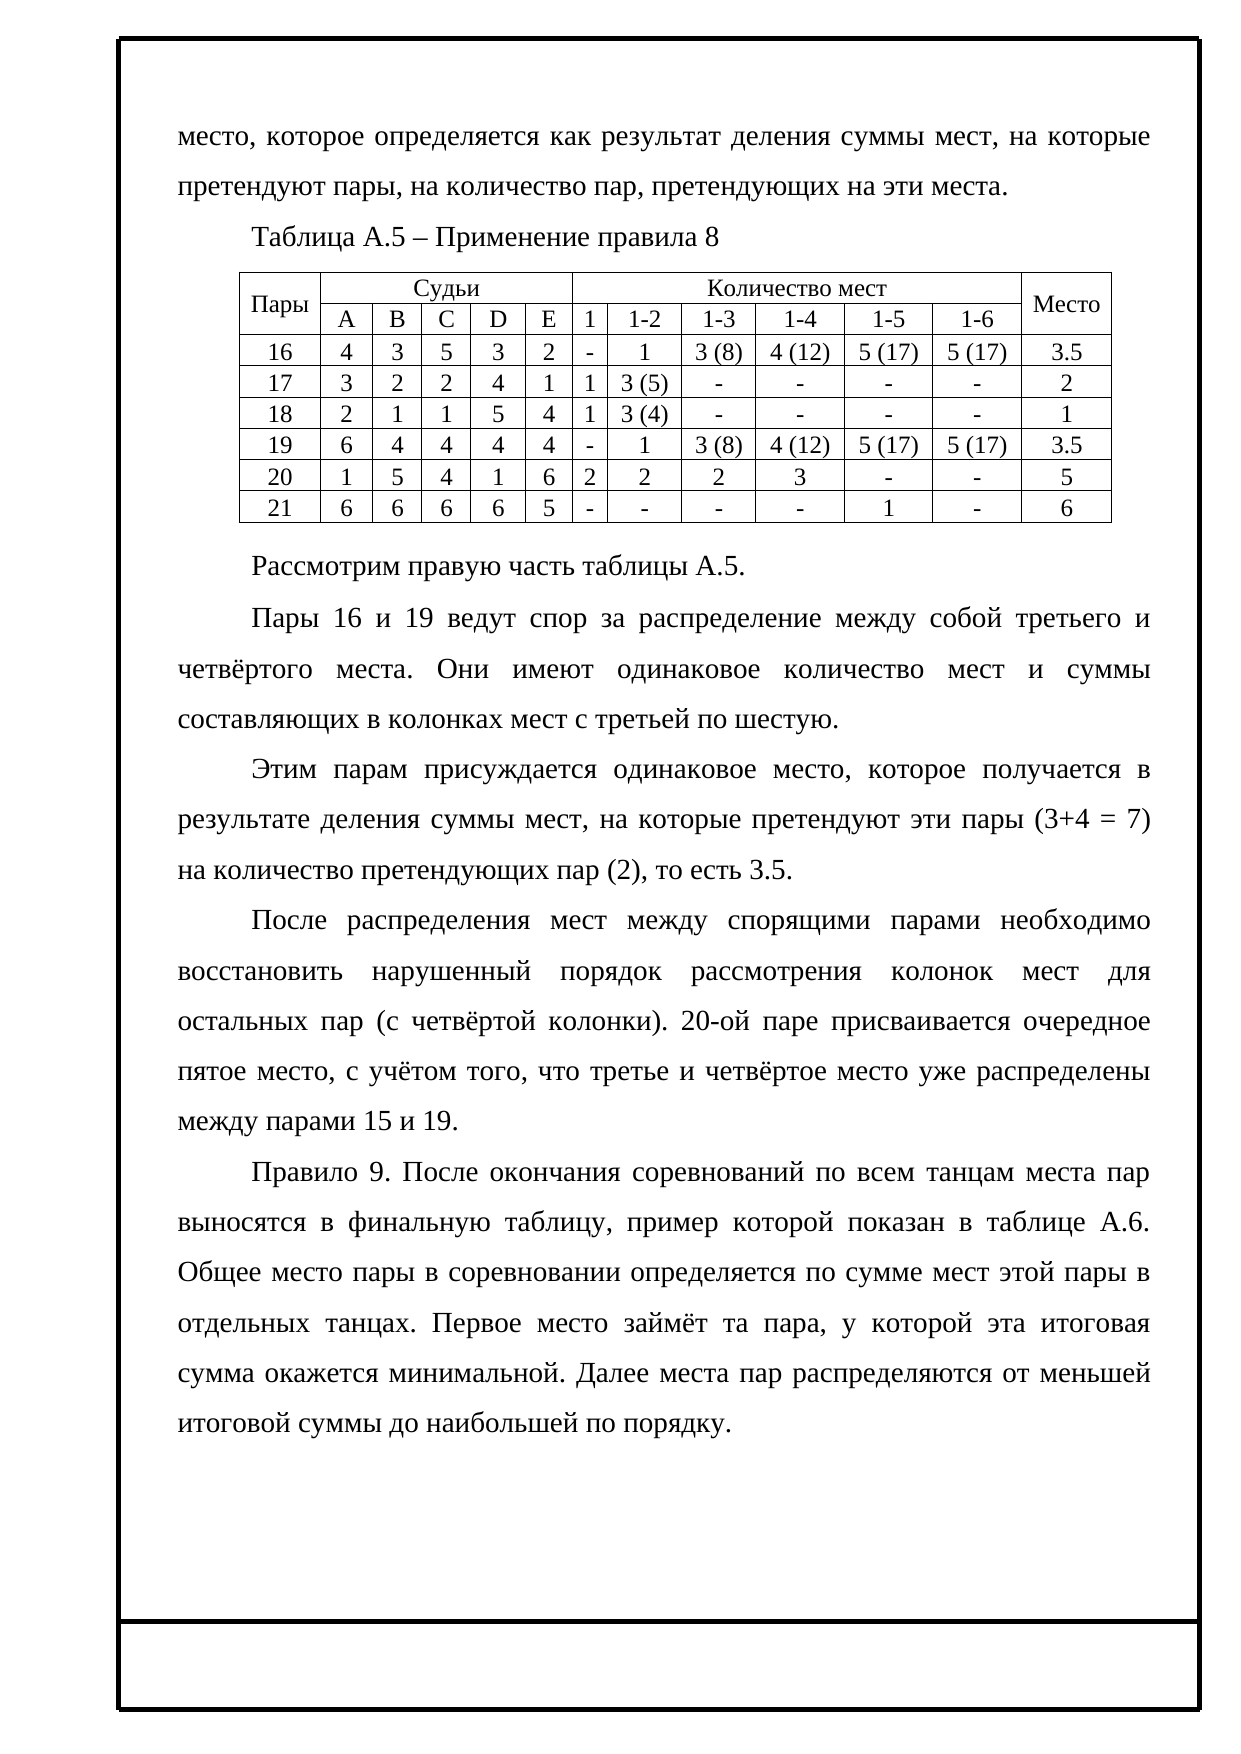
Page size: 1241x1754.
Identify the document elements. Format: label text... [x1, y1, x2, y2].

table_cell B [373, 304, 421, 334]
table_cell 5 (17) [845, 335, 932, 365]
table_cell - [573, 491, 607, 522]
table_cell 1-5 [845, 304, 932, 334]
table_cell 16 [240, 335, 320, 365]
table_cell A [321, 304, 372, 334]
table_cell 1 [526, 366, 572, 397]
table_cell 1 [573, 304, 607, 334]
table_cell 5 [422, 335, 470, 365]
table_cell - [933, 491, 1021, 522]
table_cell E [526, 304, 572, 334]
table_cell 1 [373, 398, 421, 428]
table_cell - [682, 366, 755, 397]
table_header Судьи [321, 273, 572, 303]
table_cell 5 [373, 460, 421, 490]
table_cell 5 (17) [933, 335, 1021, 365]
text После распределения мест между спорящими парами необходимо восстановить нарушенный порядок рассмотрения колонок мест для остальных пар (с четвёртой колонки). 20-ой паре присваивается очередное пятое место, с учётом того, что третье и четвёртое место уже распределены между парами 15 и 19. [177, 902, 1152, 1137]
table_cell 4 [471, 366, 525, 397]
table_cell 1 [573, 398, 607, 428]
table_cell 3 [756, 460, 844, 490]
table_cell - [845, 398, 932, 428]
text Рассмотрим правую часть таблицы А.5. [177, 548, 1152, 581]
table_cell 18 [240, 398, 320, 428]
table_cell 3 (5) [608, 366, 681, 397]
table_cell D [471, 304, 525, 334]
table_cell 4 [422, 429, 470, 459]
table_cell - [933, 460, 1021, 490]
table_cell - [573, 335, 607, 365]
table_cell 1-2 [608, 304, 681, 334]
table_cell 1 [845, 491, 932, 522]
table_cell - [682, 491, 755, 522]
table_cell 2 [1022, 366, 1111, 397]
table_cell 2 [526, 335, 572, 365]
table_cell 2 [608, 460, 681, 490]
table_cell 3 [471, 335, 525, 365]
table_cell 6 [321, 429, 372, 459]
table_cell 4 [526, 429, 572, 459]
table_cell 6 [321, 491, 372, 522]
table_cell 4 (12) [756, 429, 844, 459]
table_cell 1 [573, 366, 607, 397]
table_cell 1-3 [682, 304, 755, 334]
table_cell 4 [373, 429, 421, 459]
table_cell 1 [471, 460, 525, 490]
table_cell - [608, 491, 681, 522]
table_cell 17 [240, 366, 320, 397]
table_cell - [682, 398, 755, 428]
table_cell 1-6 [933, 304, 1021, 334]
table_header Место [1022, 273, 1111, 334]
table_cell 4 [321, 335, 372, 365]
table_cell 5 [1022, 460, 1111, 490]
table_cell 1 [1022, 398, 1111, 428]
table_cell - [573, 429, 607, 459]
table_cell - [756, 366, 844, 397]
table_cell 2 [573, 460, 607, 490]
text Правило 9. После окончания соревнований по всем танцам места пар выносятся в финальную таблицу, пример которой показан в таблице А.6. Общее место пары в соревновании определяется по сумме мест этой пары в отдельных танцах. Первое место займёт та пара, у которой эта итоговая сумма окажется минимальной. Далее места пар распределяются от меньшей итоговой суммы до наибольшей по порядку. [177, 1154, 1152, 1439]
text Таблица А.5 – Применение правила 8 [177, 219, 1152, 252]
table_cell 6 [526, 460, 572, 490]
table_cell 3.5 [1022, 335, 1111, 365]
table_cell 1 [608, 335, 681, 365]
table_cell - [756, 491, 844, 522]
table_cell 2 [422, 366, 470, 397]
table_cell 2 [682, 460, 755, 490]
table_cell - [933, 398, 1021, 428]
table_cell 4 [471, 429, 525, 459]
table_cell - [756, 398, 844, 428]
table_cell 3 (8) [682, 429, 755, 459]
table_cell 6 [471, 491, 525, 522]
table_cell 19 [240, 429, 320, 459]
text Этим парам присуждается одинаковое место, которое получается в результате деления суммы мест, на которые претендуют эти пары (3+4 = 7) на количество претендующих пар (2), то есть 3.5. [177, 751, 1152, 886]
table_header Пары [240, 273, 320, 334]
table_cell 3.5 [1022, 429, 1111, 459]
table_cell 1 [422, 398, 470, 428]
text Пары 16 и 19 ведут спор за распределение между собой третьего и четвёртого места. Они имеют одинаковое количество мест и суммы составляющих в колонках мест с третьей по шестую. [177, 600, 1152, 734]
table_cell 21 [240, 491, 320, 522]
table_cell 4 (12) [756, 335, 844, 365]
table_cell 3 (4) [608, 398, 681, 428]
table_cell 3 [321, 366, 372, 397]
table_cell 1-4 [756, 304, 844, 334]
table_cell 3 (8) [682, 335, 755, 365]
table_cell 5 [471, 398, 525, 428]
table_cell 5 (17) [933, 429, 1021, 459]
table_cell C [422, 304, 470, 334]
table_cell 4 [526, 398, 572, 428]
table_cell 20 [240, 460, 320, 490]
table_cell - [933, 366, 1021, 397]
table_cell 5 [526, 491, 572, 522]
table_header Количество мест [573, 273, 1021, 303]
table_cell 1 [321, 460, 372, 490]
table_cell - [845, 460, 932, 490]
table_cell 6 [1022, 491, 1111, 522]
table_cell 3 [373, 335, 421, 365]
table_cell 1 [608, 429, 681, 459]
table_cell 6 [373, 491, 421, 522]
table_cell 4 [422, 460, 470, 490]
table_cell 6 [422, 491, 470, 522]
table_cell 2 [321, 398, 372, 428]
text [177, 118, 1152, 202]
table_cell - [845, 366, 932, 397]
table_cell 2 [373, 366, 421, 397]
table_cell 5 (17) [845, 429, 932, 459]
